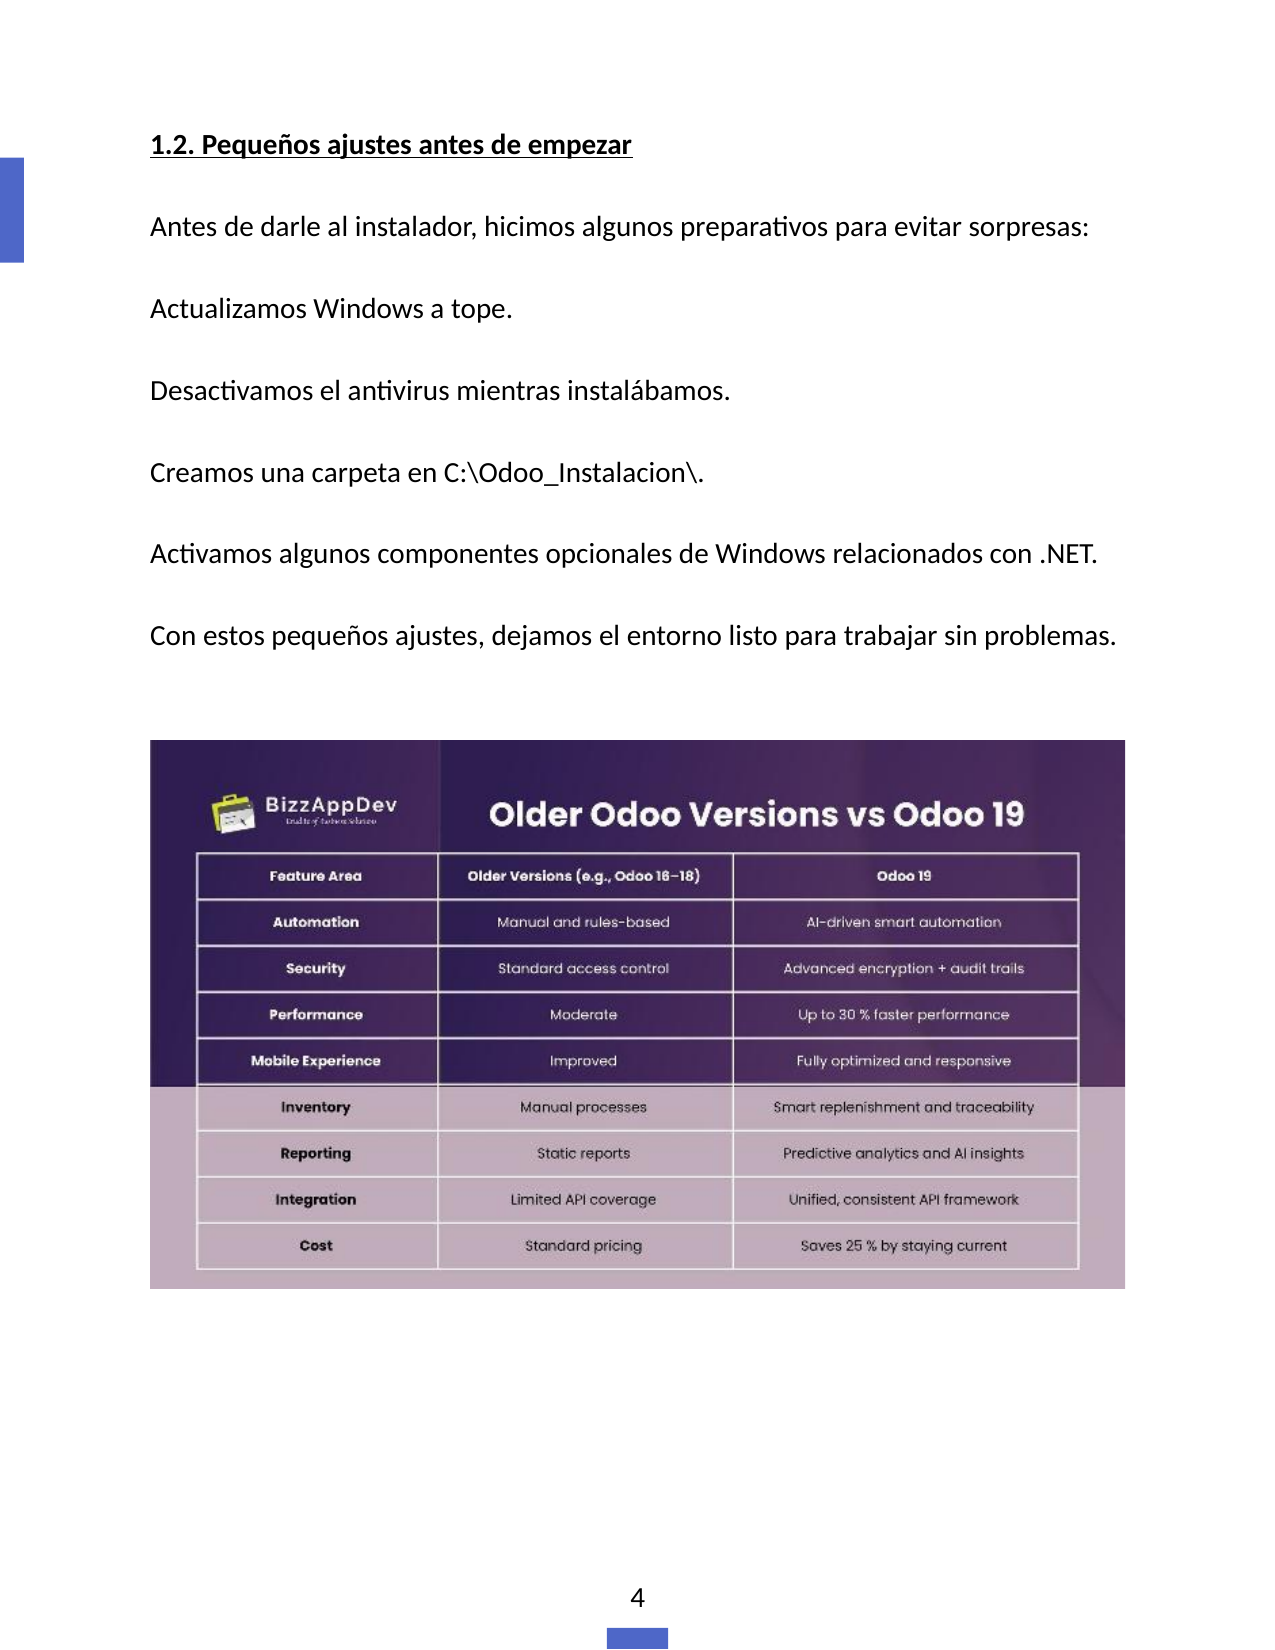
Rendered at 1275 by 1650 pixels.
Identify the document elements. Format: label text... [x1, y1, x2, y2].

text Antes de darle al instalador, hicimos algunos preparativos para evitar sorpresas: [150, 208, 1125, 244]
text Desactivamos el antivirus mientras instalábamos. [150, 372, 1125, 407]
text Con estos pequeños ajustes, dejamos el entorno listo para trabajar sin problemas. [150, 617, 1125, 653]
text Activamos algunos componentes opcionales de Windows relacionados con .NET. [150, 536, 1125, 571]
text Creamos una carpeta en C:\Odoo_Instalacion\. [150, 454, 1125, 489]
text 1.2. Pequeños ajustes antes de empezar [150, 126, 1125, 162]
text Actualizamos Windows a tope. [150, 290, 1125, 326]
picture [150, 740, 1125, 1289]
